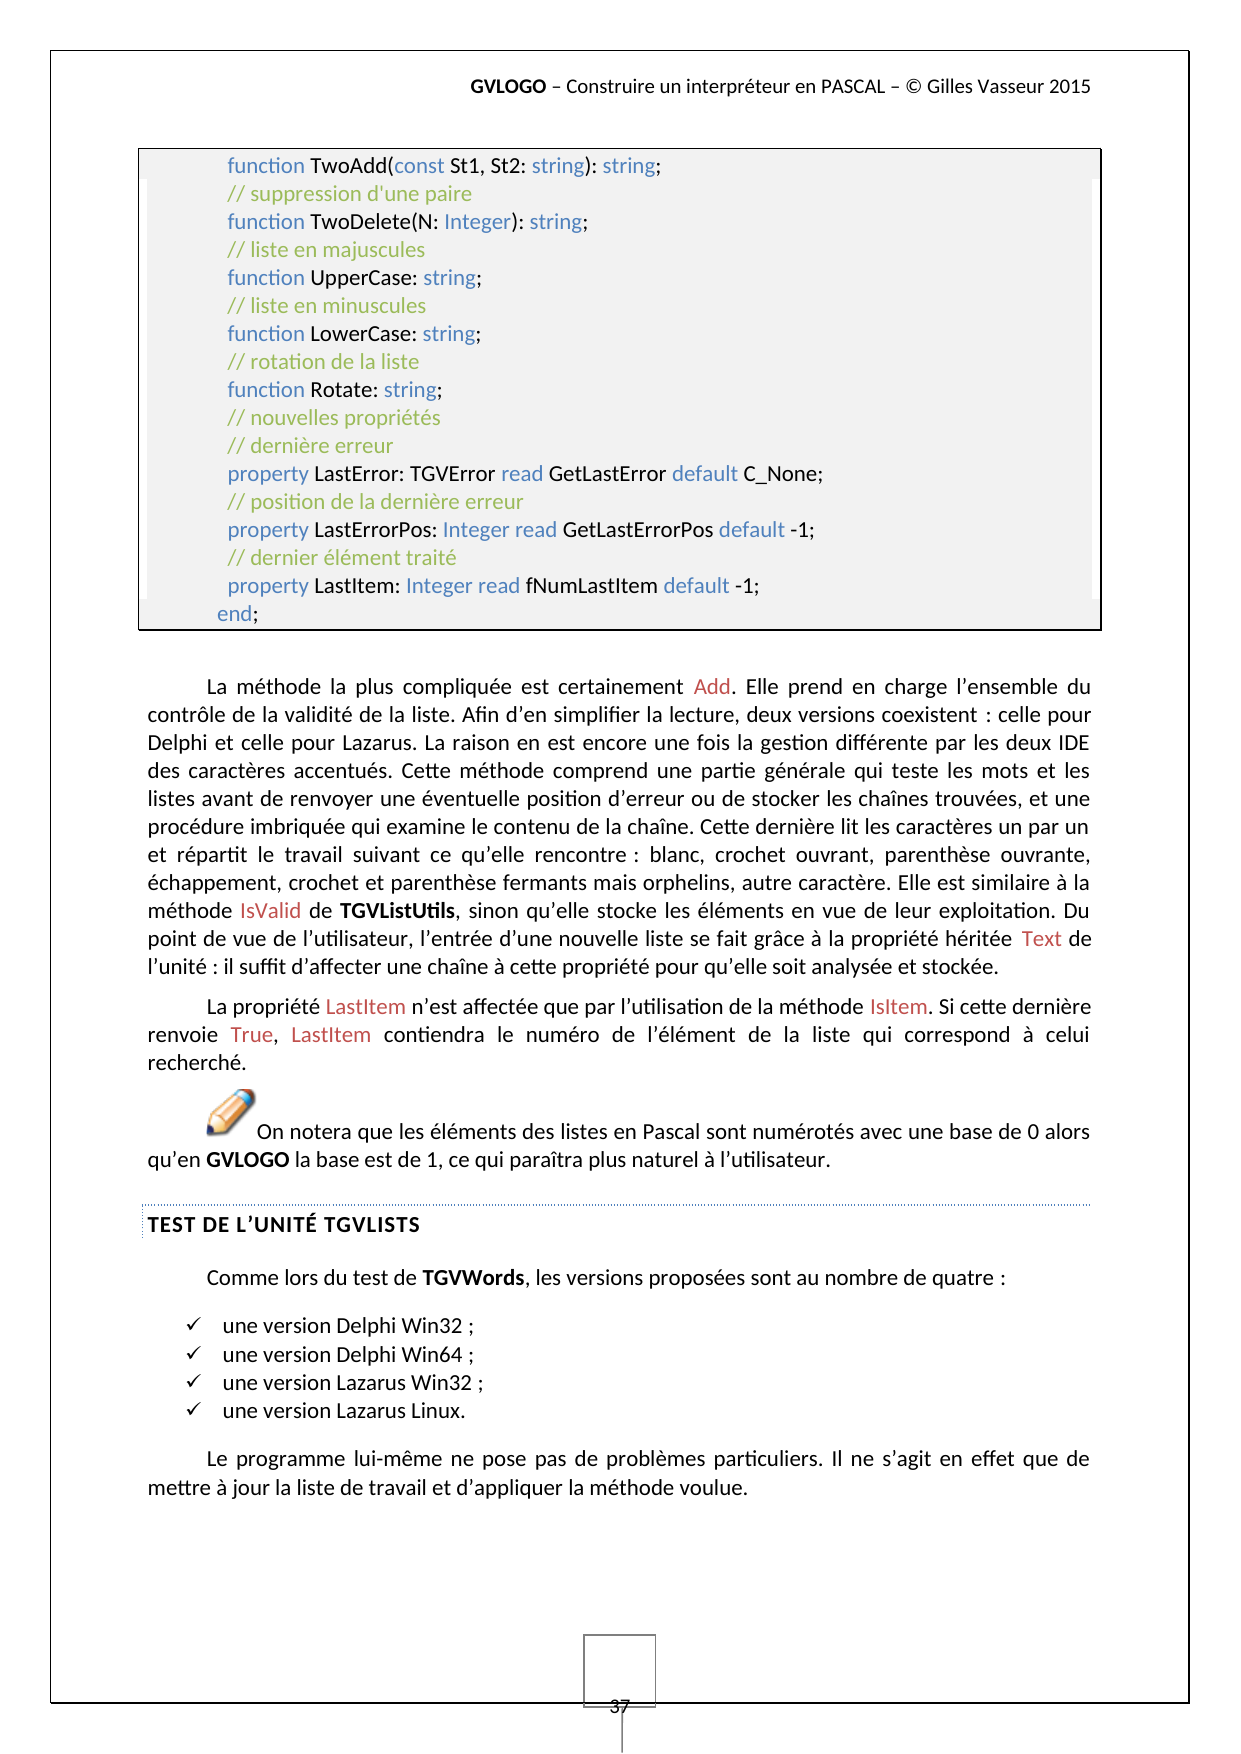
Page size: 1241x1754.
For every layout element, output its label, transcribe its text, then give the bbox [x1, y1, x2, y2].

list une version Lazarus Linux. [185, 1396, 1092, 1424]
text Le programme lui-même ne pose pas de problèmes particuliers. Il ne s’agit en effet que de mettre à jour la liste de travail et d’appliquer la méthode voulue. [147, 1444, 1092, 1501]
list une version Delphi Win32 ; [185, 1312, 1092, 1340]
text // suppression d'une paire [147, 179, 1092, 207]
text function TwoAdd(const St1, St2: string): string; [139, 149, 1100, 179]
subtitle Test de l’unité TGVLists [142, 1204, 1092, 1238]
text // rotation de la liste [147, 347, 1092, 375]
text function Rotate: string; [147, 375, 1092, 403]
text On notera que les éléments des listes en Pascal sont numérotés avec une base de 0 alors qu’en GVLOGO la base est de 1, ce qui paraîtra plus naturel à l’utilisateur. [147, 1089, 1092, 1173]
text La propriété LastItem n’est affectée que par l’utilisation de la méthode IsItem. Si cette dernière renvoie True, LastItem contiendra le numéro de l’élément de la liste qui correspond à celui recherché. [147, 992, 1092, 1077]
picture [206, 1089, 257, 1139]
list une version Lazarus Win32 ; [185, 1368, 1092, 1396]
text // liste en minuscules [147, 291, 1092, 319]
text // dernier élément traité [147, 543, 1092, 571]
text // dernière erreur [147, 431, 1092, 459]
text La méthode la plus compliquée est certainement Add. Elle prend en charge l’ensemble du contrôle de la validité de la liste. Afin d’en simplifier la lecture, deux versions coexistent : celle pour Delphi et celle pour Lazarus. La raison en est encore une fois la gestion différente par les deux IDE des caractères accentués. Cette méthode comprend une partie générale qui teste les mots et les listes avant de renvoyer une éventuelle position d’erreur ou de stocker les chaînes trouvées, et une procédure imbriquée qui examine le contenu de la chaîne. Cette dernière lit les caractères un par un et répartit le travail suivant ce qu’elle rencontre : blanc, crochet ouvrant, parenthèse ouvrante, échappement, crochet et parenthèse fermants mais orphelins, autre caractère. Elle est similaire à la méthode IsValid de TGVListUtils, sinon qu’elle stocke les éléments en vue de leur exploitation. Du point de vue de l’utilisateur, l’entrée d’une nouvelle liste se fait grâce à la propriété héritée Text de l’unité : il suffit d’affecter une chaîne à cette propriété pour qu’elle soit analysée et stockée. [147, 672, 1092, 980]
text property LastErrorPos: Integer read GetLastErrorPos default -1; [147, 515, 1092, 543]
text Comme lors du test de TGVWords, les versions proposées sont au nombre de quatre : [147, 1263, 1092, 1291]
text function TwoDelete(N: Integer): string; [147, 207, 1092, 235]
text // nouvelles propriétés [147, 403, 1092, 431]
text function LowerCase: string; [147, 319, 1092, 347]
text function UpperCase: string; [147, 263, 1092, 291]
text // position de la dernière erreur [147, 487, 1092, 515]
text property LastError: TGVError read GetLastError default C_None; [147, 459, 1092, 487]
text // liste en majuscules [147, 235, 1092, 263]
text end; [139, 596, 1100, 629]
list une version Delphi Win64 ; [185, 1340, 1092, 1368]
text property LastItem: Integer read fNumLastItem default -1; [147, 571, 1092, 596]
